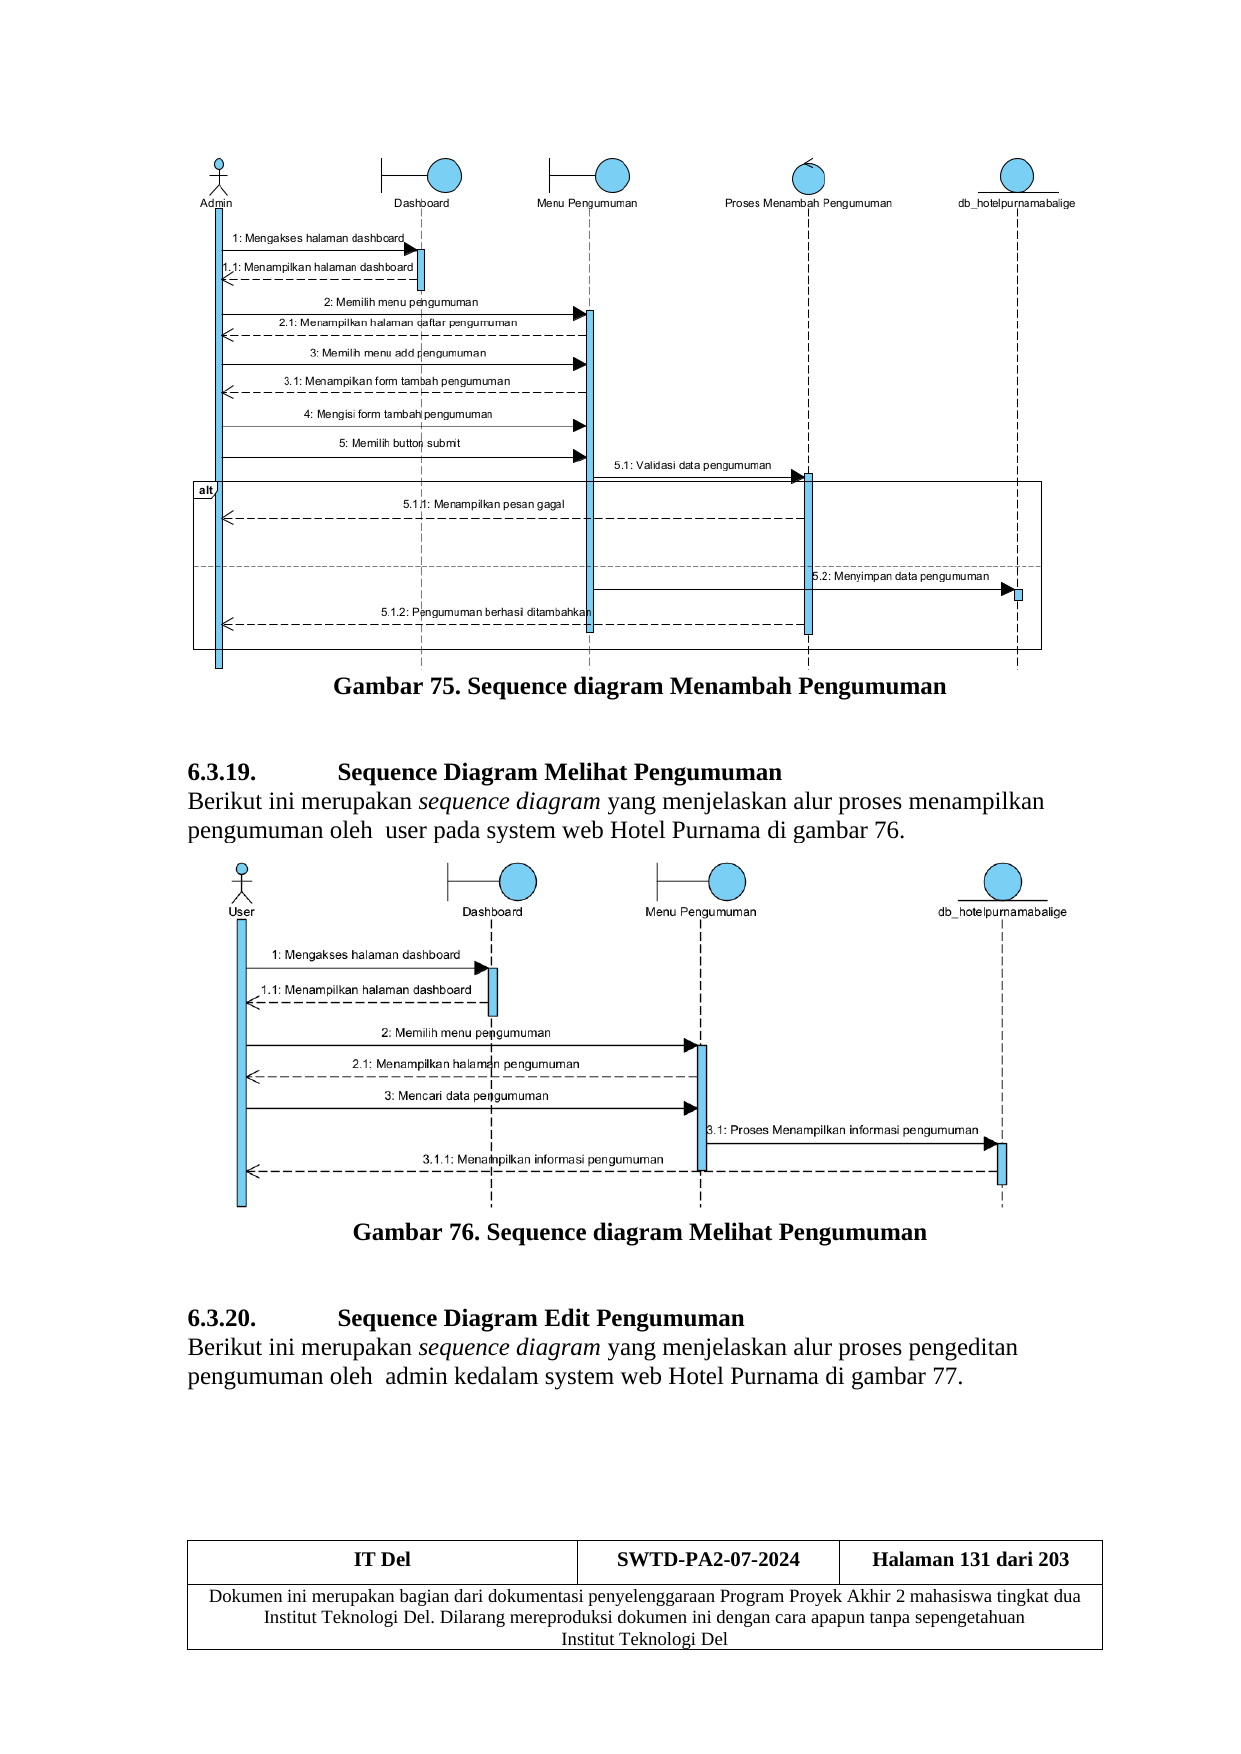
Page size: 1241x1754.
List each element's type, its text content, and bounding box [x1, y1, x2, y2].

text Gambar 76. Sequence diagram Melihat Pengumuman [187, 1217, 1092, 1246]
text Berikut ini merupakan sequence diagram yang menjelaskan alur proses menampilkan pengumuman oleh user pada system web Hotel Purnama di gambar 76. [187, 786, 1092, 843]
picture [187, 843, 1093, 1217]
text 6.3.19. Sequence Diagram Melihat Pengumuman [187, 757, 1092, 786]
text Gambar 75. Sequence diagram Menambah Pengumuman [187, 672, 1092, 700]
picture [187, 147, 1093, 672]
text 6.3.20. Sequence Diagram Edit Pengumuman [187, 1303, 1092, 1332]
text Berikut ini merupakan sequence diagram yang menjelaskan alur proses pengeditan pengumuman oleh admin kedalam system web Hotel Purnama di gambar 77. [187, 1332, 1092, 1389]
